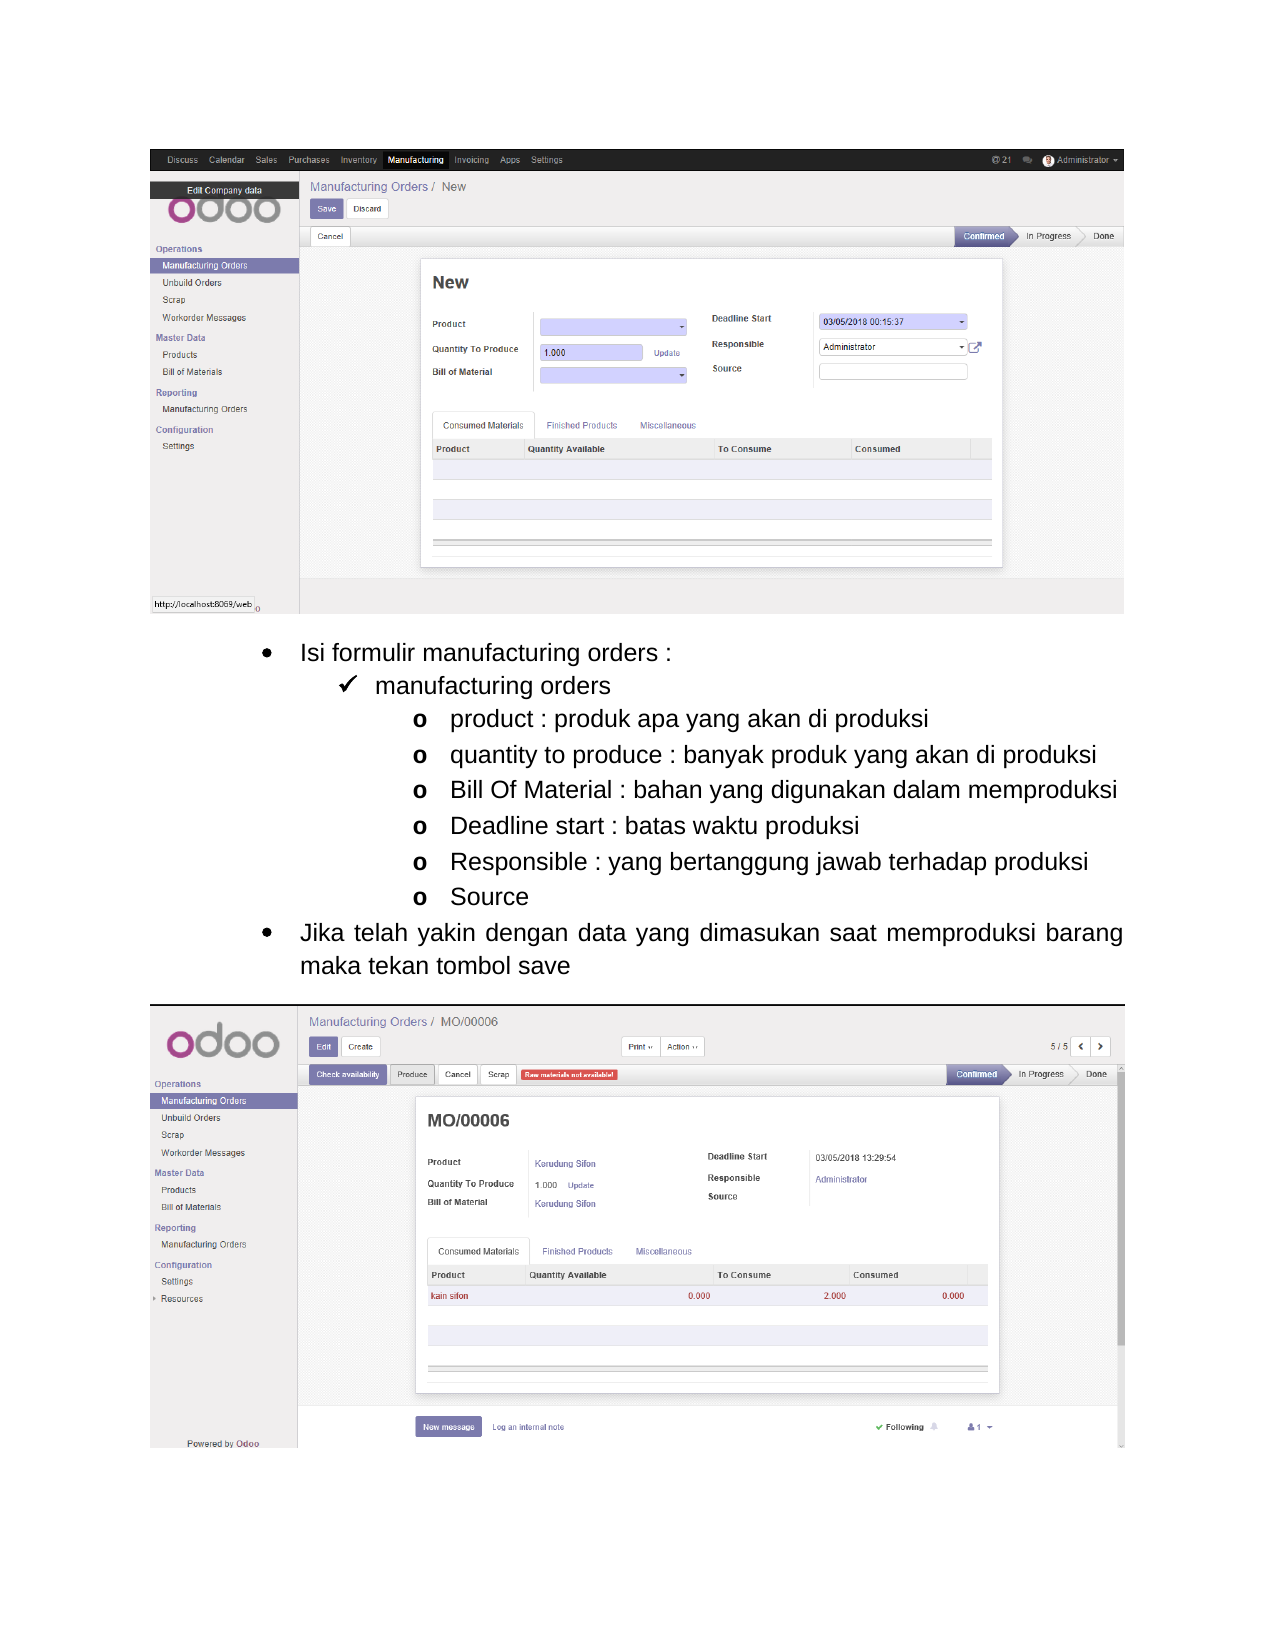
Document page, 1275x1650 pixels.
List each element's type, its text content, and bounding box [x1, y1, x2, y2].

list Jika telah yakin dengan data yang dimasukan saat memproduksi barang maka tekan tombol save [262, 917, 1125, 979]
list quantity to produce : banyak produk yang akan di produksi [412, 740, 1125, 771]
list Deadline start : batas waktu produksi [412, 811, 1125, 842]
list Bill Of Material : bahan yang digunakan dalam memproduksi [412, 775, 1125, 806]
picture [150, 1004, 1125, 1448]
list Source [412, 882, 1125, 913]
list Isi formulir manufacturing orders : [262, 638, 1125, 667]
list manufacturing orders [337, 671, 1125, 700]
list product : produk apa yang akan di produksi [412, 704, 1125, 735]
list Responsible : yang bertanggung jawab terhadap produksi [412, 846, 1125, 877]
picture [150, 149, 1124, 614]
